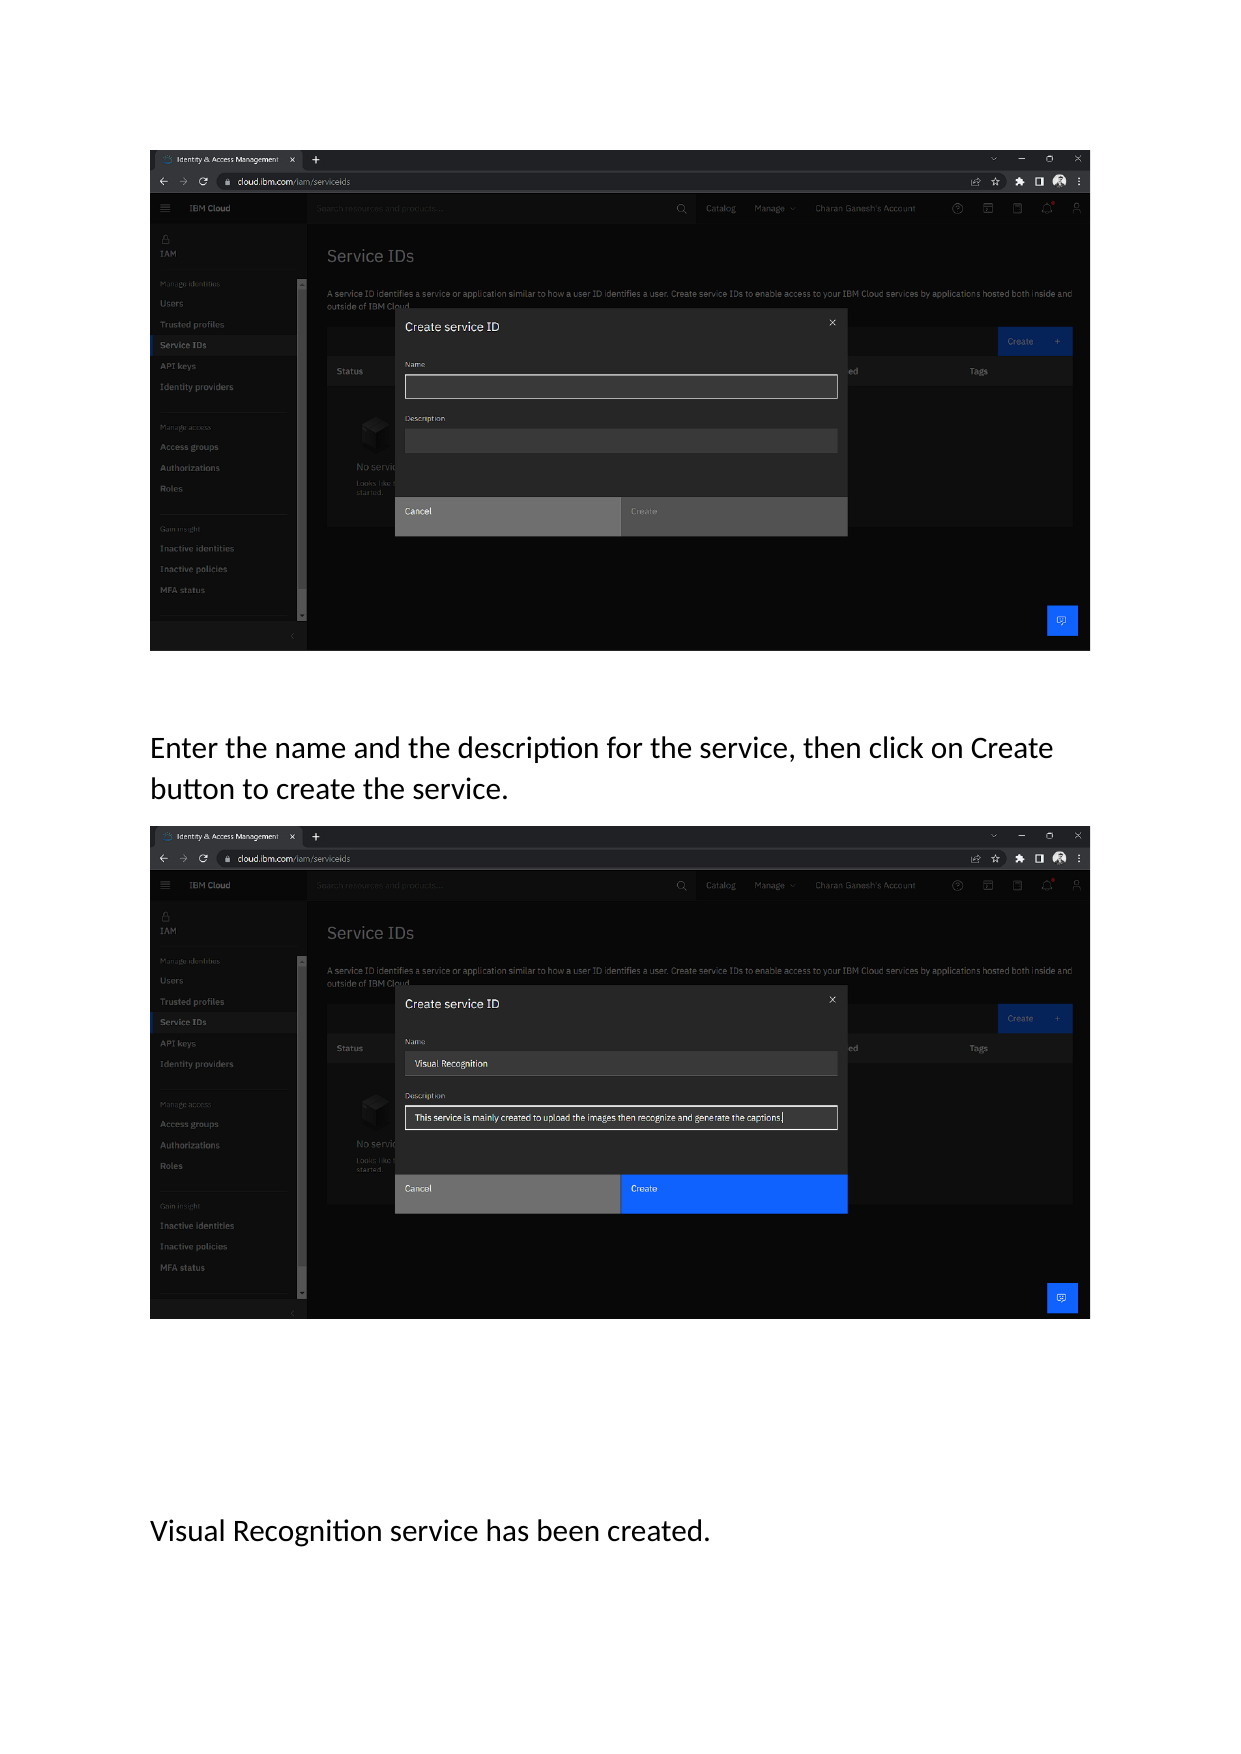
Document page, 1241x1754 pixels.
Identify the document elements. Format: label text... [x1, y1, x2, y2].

text Visual Recognition service has been created. [150, 1511, 1090, 1549]
picture [150, 150, 1091, 651]
text Enter the name and the description for the service, then click on Create button to create the service. [150, 728, 1090, 807]
picture [150, 826, 1091, 1319]
